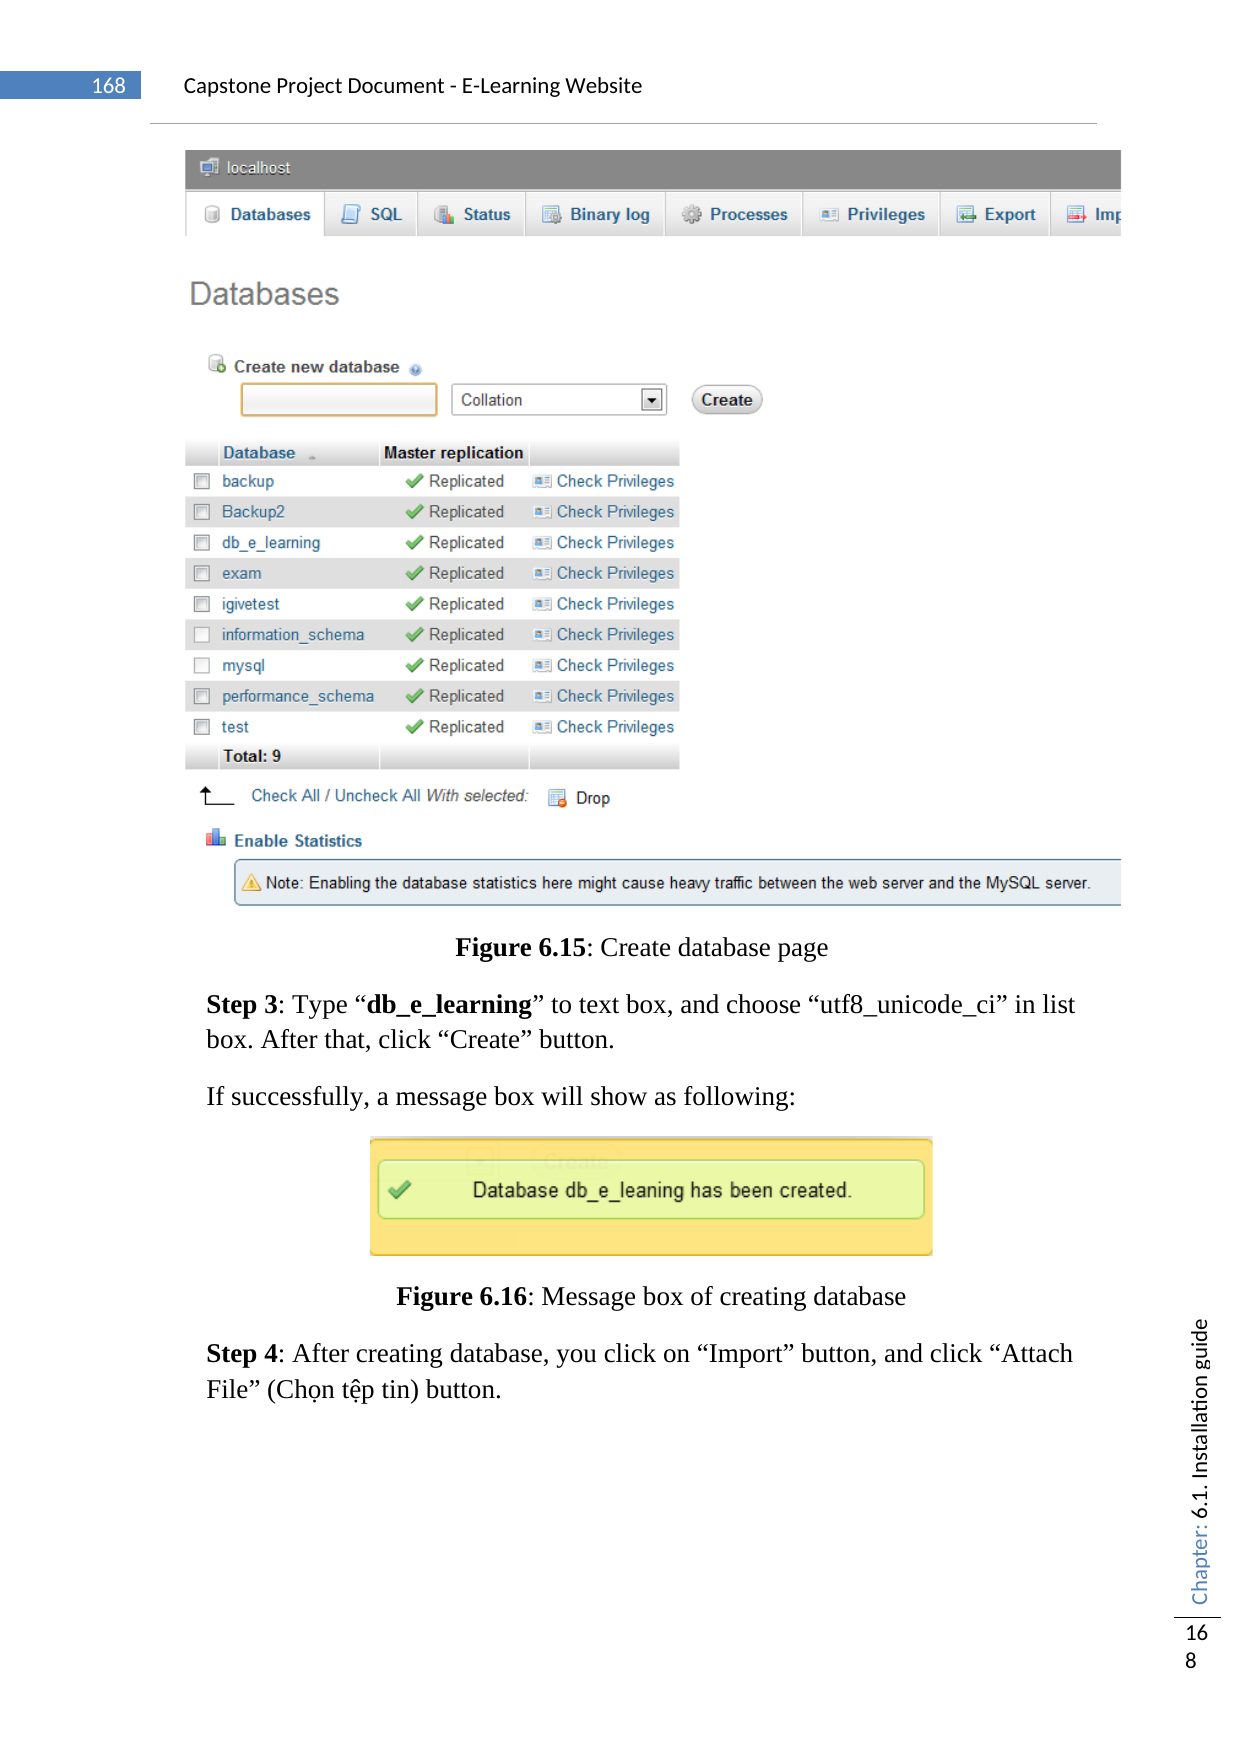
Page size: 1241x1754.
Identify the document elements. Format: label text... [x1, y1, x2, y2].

text Figure 6.16: Message box of creating database [206, 1280, 1097, 1312]
picture [370, 1136, 933, 1256]
text Step 4: After creating database, you click on “Import” button, and click “Attach File” (Chọn tệp tin) button. [206, 1337, 1097, 1404]
text If successfully, a message box will show as following: [206, 1080, 1097, 1111]
text Step 3: Type “db_e_learning” to text box, and choose “utf8_unicode_ci” in list box. After that, click “Create” button. [206, 988, 1097, 1055]
picture [178, 150, 1125, 907]
text Figure 6.15: Create database page [187, 931, 1097, 962]
